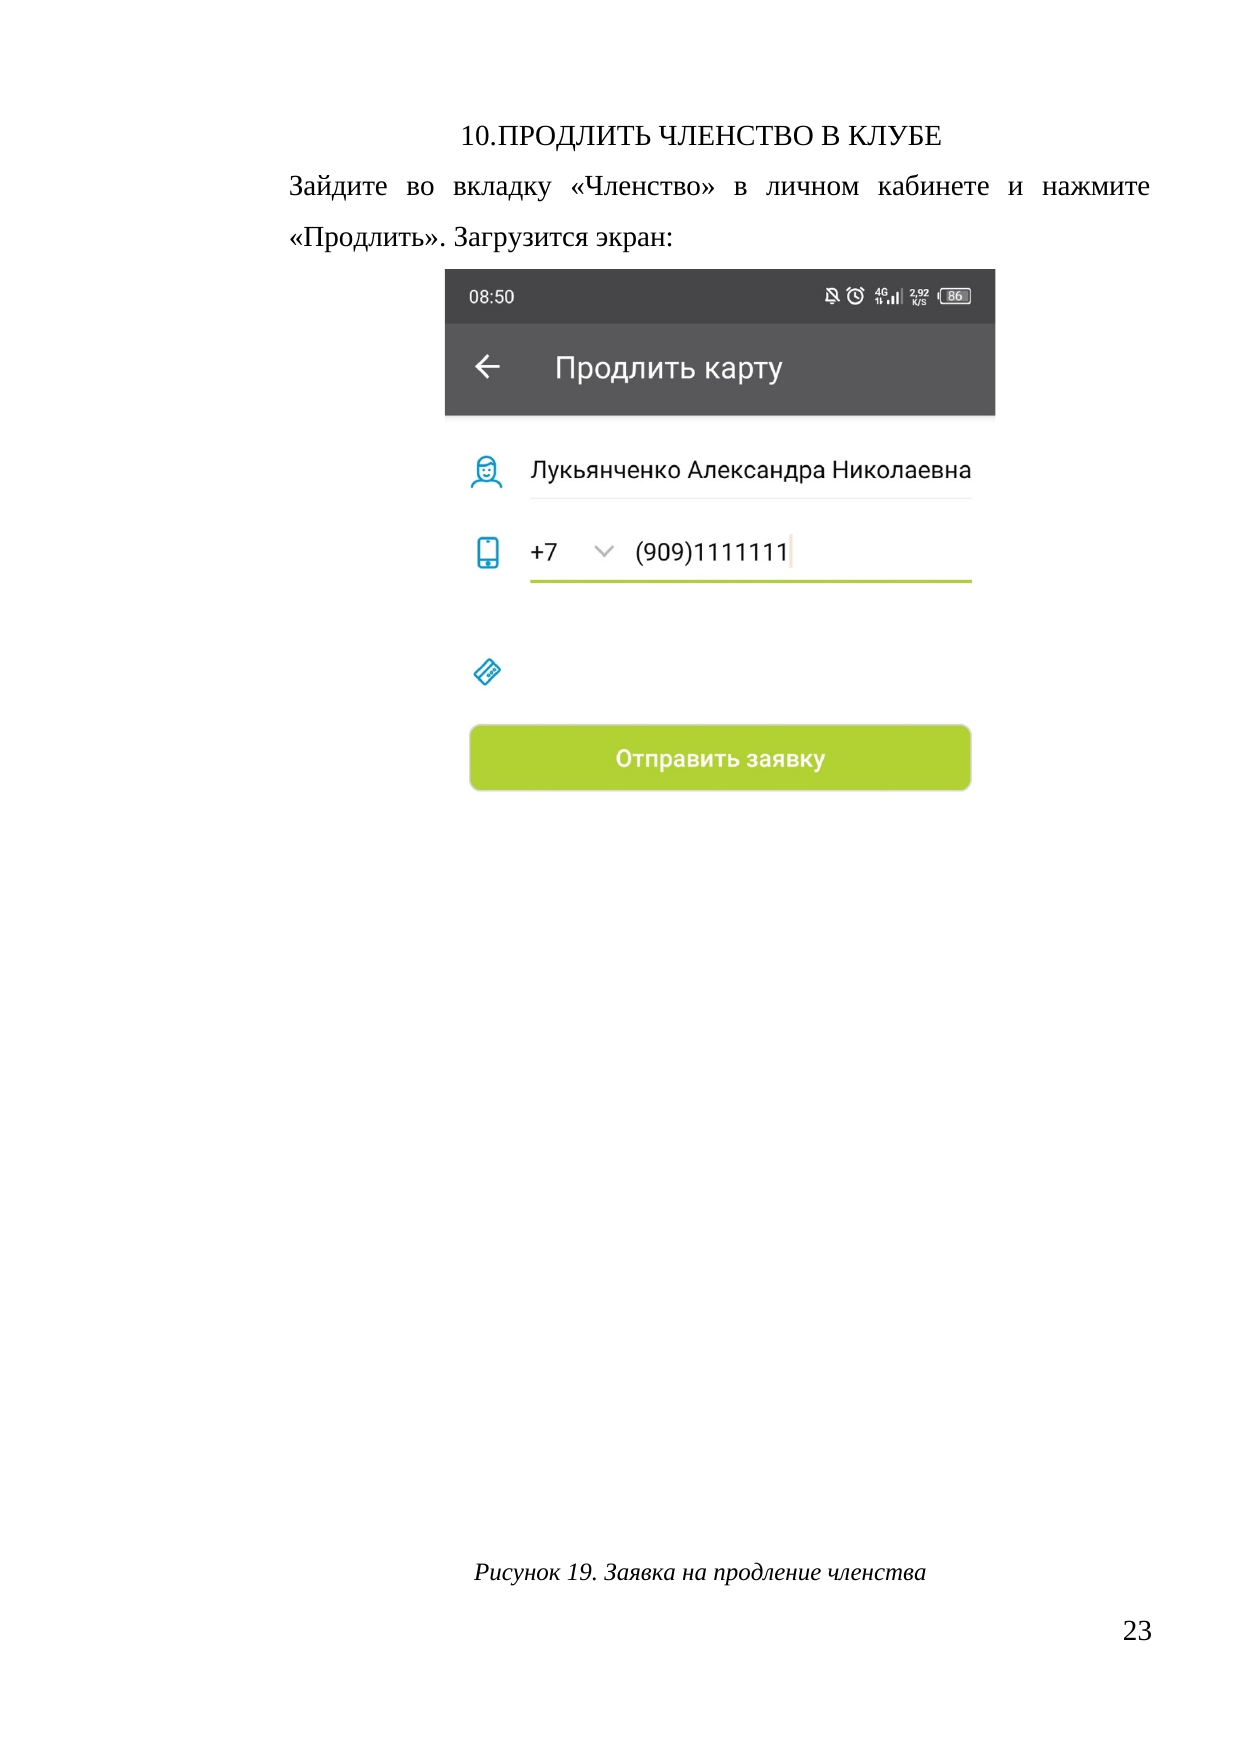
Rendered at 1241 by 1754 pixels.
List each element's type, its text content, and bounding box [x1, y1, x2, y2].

text Рисунок 19. Заявка на продление членства [251, 1557, 1152, 1586]
list ПРОДЛИТЬ ЧЛЕНСТВО В КЛУБЕ [251, 118, 1152, 152]
picture [444, 269, 996, 1524]
list Зайдите во вкладку «Членство» в личном кабинете и нажмите «Продлить». Загрузится экран: [288, 168, 1152, 252]
